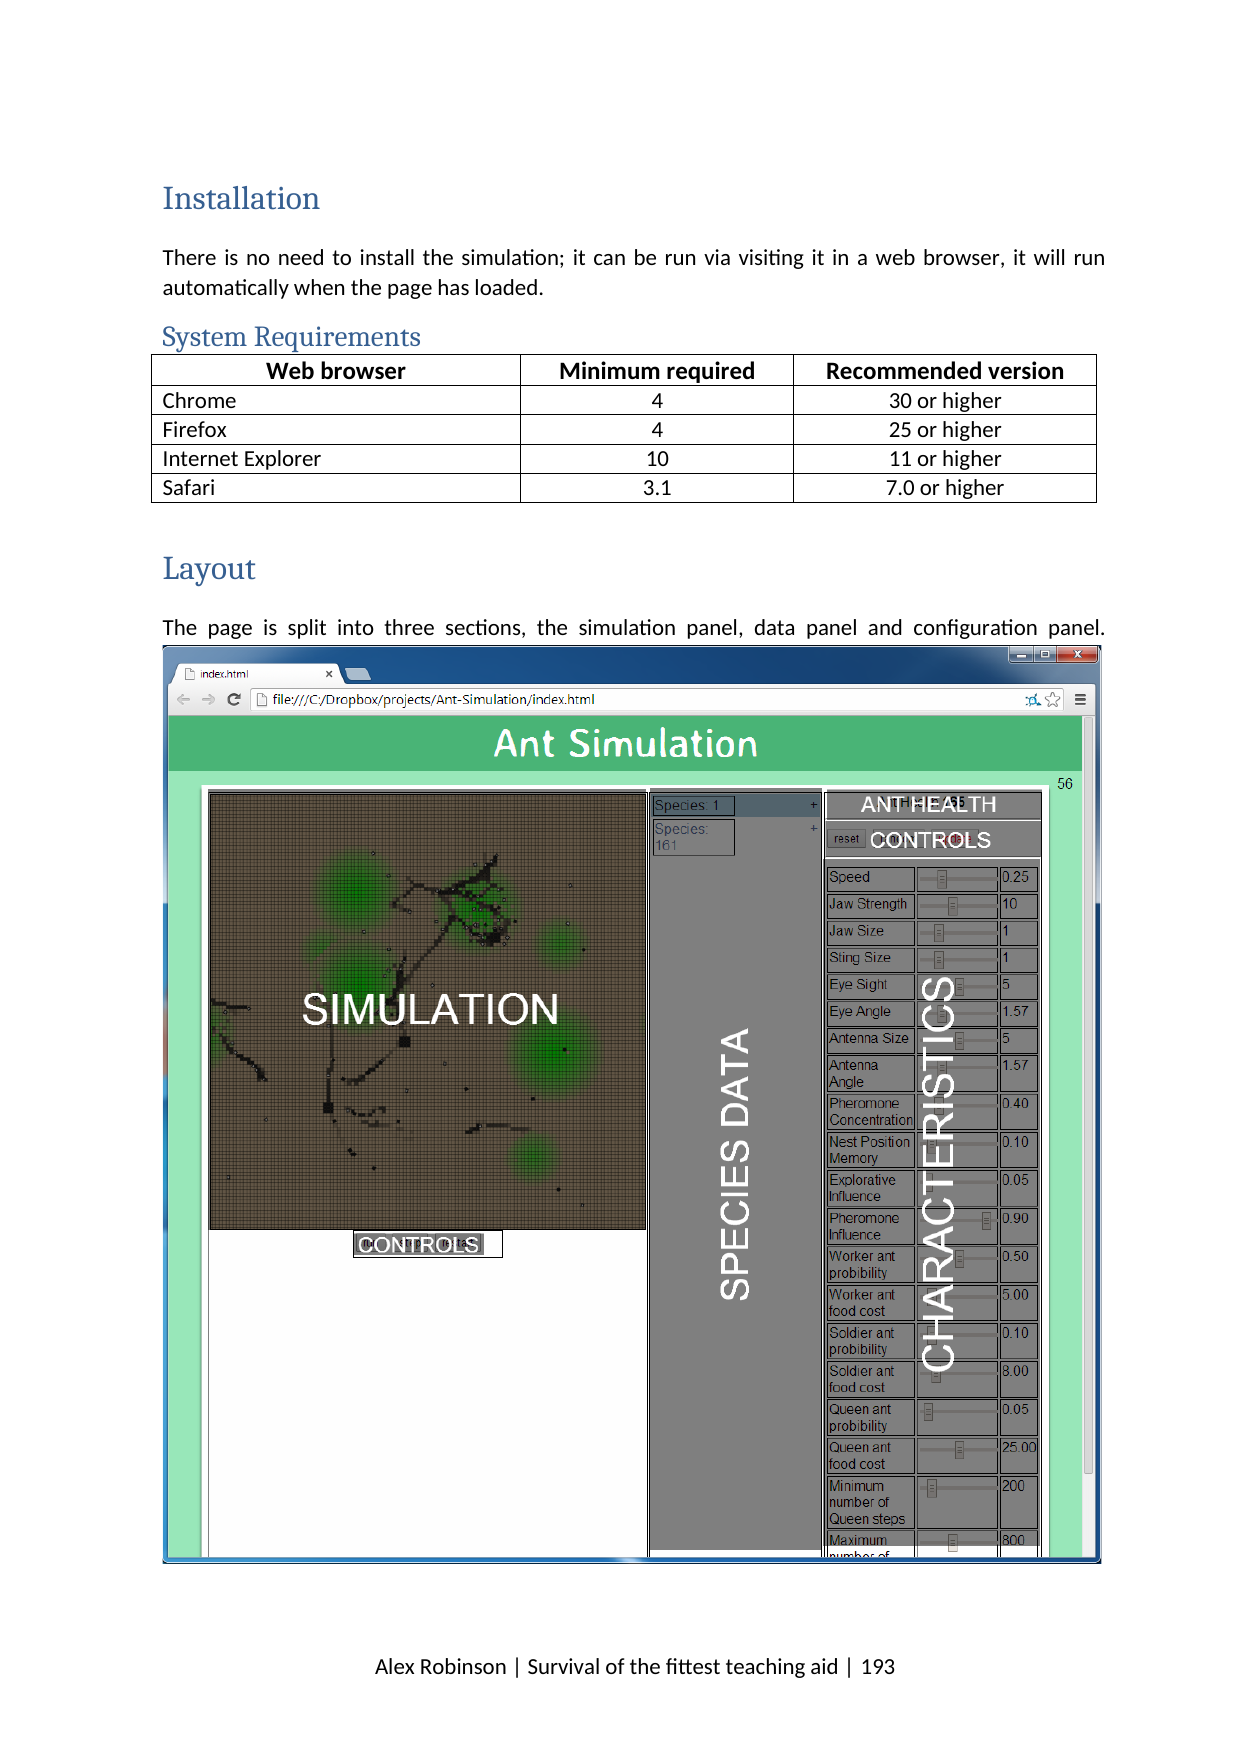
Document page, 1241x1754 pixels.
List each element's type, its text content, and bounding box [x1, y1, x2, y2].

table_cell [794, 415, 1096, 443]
subtitle Installation [162, 180, 1107, 218]
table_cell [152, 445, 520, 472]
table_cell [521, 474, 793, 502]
subtitle System Requirements [162, 320, 1107, 354]
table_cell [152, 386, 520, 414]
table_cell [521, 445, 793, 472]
subtitle Layout [162, 549, 1107, 588]
picture [162, 645, 1102, 1564]
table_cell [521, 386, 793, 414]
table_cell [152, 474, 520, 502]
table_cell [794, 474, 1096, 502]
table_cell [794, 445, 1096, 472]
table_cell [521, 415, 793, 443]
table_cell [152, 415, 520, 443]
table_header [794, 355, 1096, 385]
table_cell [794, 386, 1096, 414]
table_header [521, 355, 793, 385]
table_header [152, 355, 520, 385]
text There is no need to install the simulation; it can be run via visiting it in a web browser, it will run automatically when the page has loaded. [162, 243, 1107, 301]
